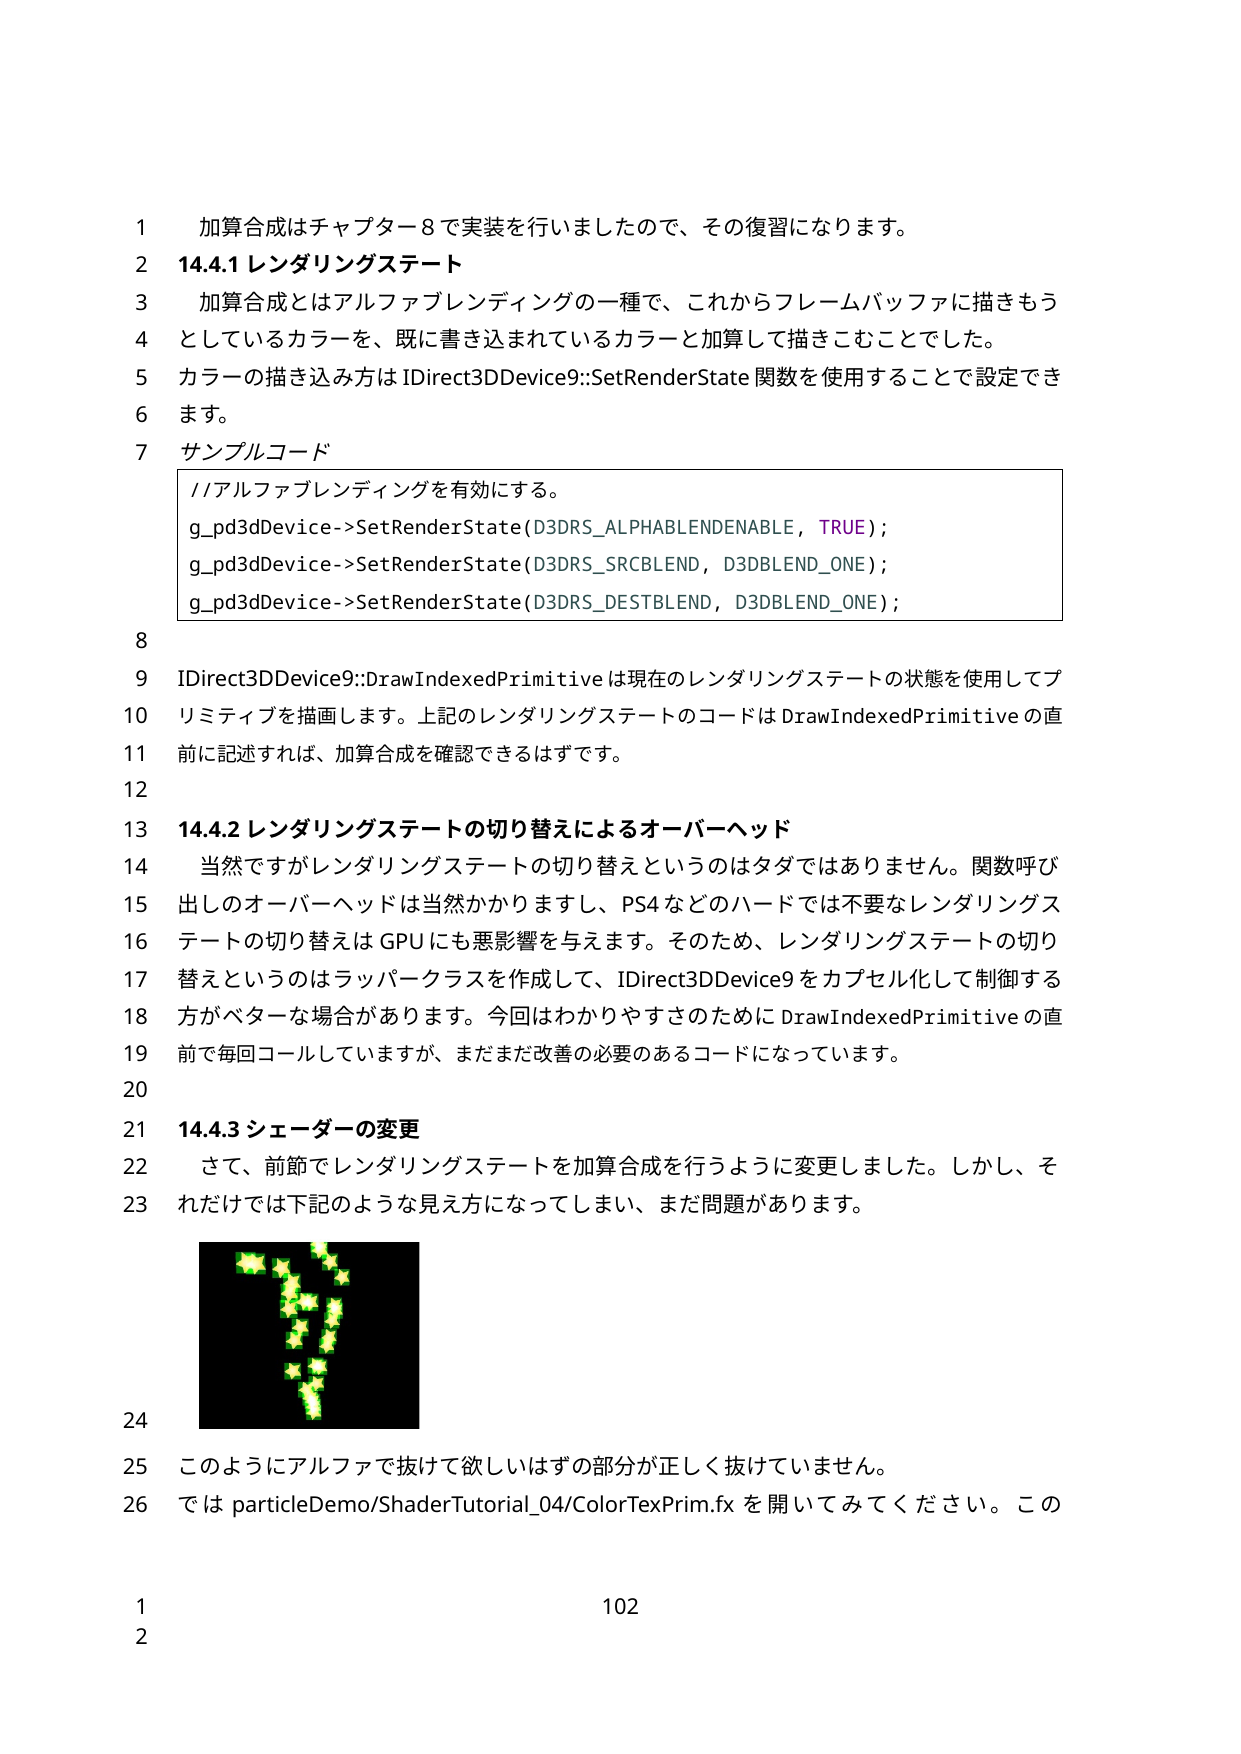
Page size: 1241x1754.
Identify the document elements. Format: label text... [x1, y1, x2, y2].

text 当然ですがレンダリングステートの切り替えというのはタダではありません。関数呼び出しのオーバーヘッドは当然かかりますし、PS4などのハードでは不要なレンダリングステートの切り替えはGPUにも悪影響を与えます。そのため、レンダリングステートの切り替えというのはラッパークラスを作成して、IDirect3DDevice9をカプセル化して制御する方がベターな場合があります。今回はわかりやすさのためにDrawIndexedPrimitiveの直前で毎回コールしていますが、まだまだ改善の必要のあるコードになっています。 [177, 846, 1063, 1071]
text IDirect3DDevice9::DrawIndexedPrimitiveは現在のレンダリングステートの状態を使用してプリミティブを描画します。上記のレンダリングステートのコードはDrawIndexedPrimitiveの直前に記述すれば、加算合成を確認できるはずです。 [177, 729, 1063, 771]
text 14.4.3 シェーダーの変更 [177, 1109, 1063, 1146]
text 加算合成はチャプター８で実装を行いましたので、その復習になります。 [177, 207, 1063, 244]
text さて、前節でレンダリングステートを加算合成を行うように変更しました。しかし、それだけでは下記のような見え方になってしまい、まだ問題があります。 [177, 1146, 1063, 1221]
text 14.4.1 レンダリングステート [177, 244, 1063, 282]
table_header //アルファブレンディングを有効にする。 g_pd3dDevice->SetRenderState(D3DRS_ALPHABLENDENABLE, TRUE); g_pd3dDevice->SetRenderState(D3DRS_SRCBLEND, D3DBLEND_ONE); g_pd3dDevice->SetRenderState(D3DRS_DESTBLEND, D3DBLEND_ONE); [178, 470, 1062, 620]
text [177, 1484, 1063, 1521]
picture [199, 1239, 420, 1429]
text 14.4.2 レンダリングステートの切り替えによるオーバーヘッド [177, 809, 1063, 846]
text このようにアルファで抜けて欲しいはずの部分が正しく抜けていません。 [177, 1446, 1063, 1484]
text IDirect3DDevice9::DrawIndexedPrimitiveは現在のレンダリングステートの状態を使用してプリミティブを描画します。上記のレンダリングステートのコードはDrawIndexedPrimitiveの直前に記述すれば、加算合成を確認できるはずです。 [177, 659, 1063, 703]
text サンプルコード [177, 432, 1063, 469]
text カラーの描き込み方はIDirect3DDevice9::SetRenderState関数を使用することで設定できます。 [177, 357, 1063, 432]
text 加算合成とはアルファブレンディングの一種で、これからフレームバッファに描きもうとしているカラーを、既に書き込まれているカラーと加算して描きこむことでした。 [177, 282, 1063, 357]
